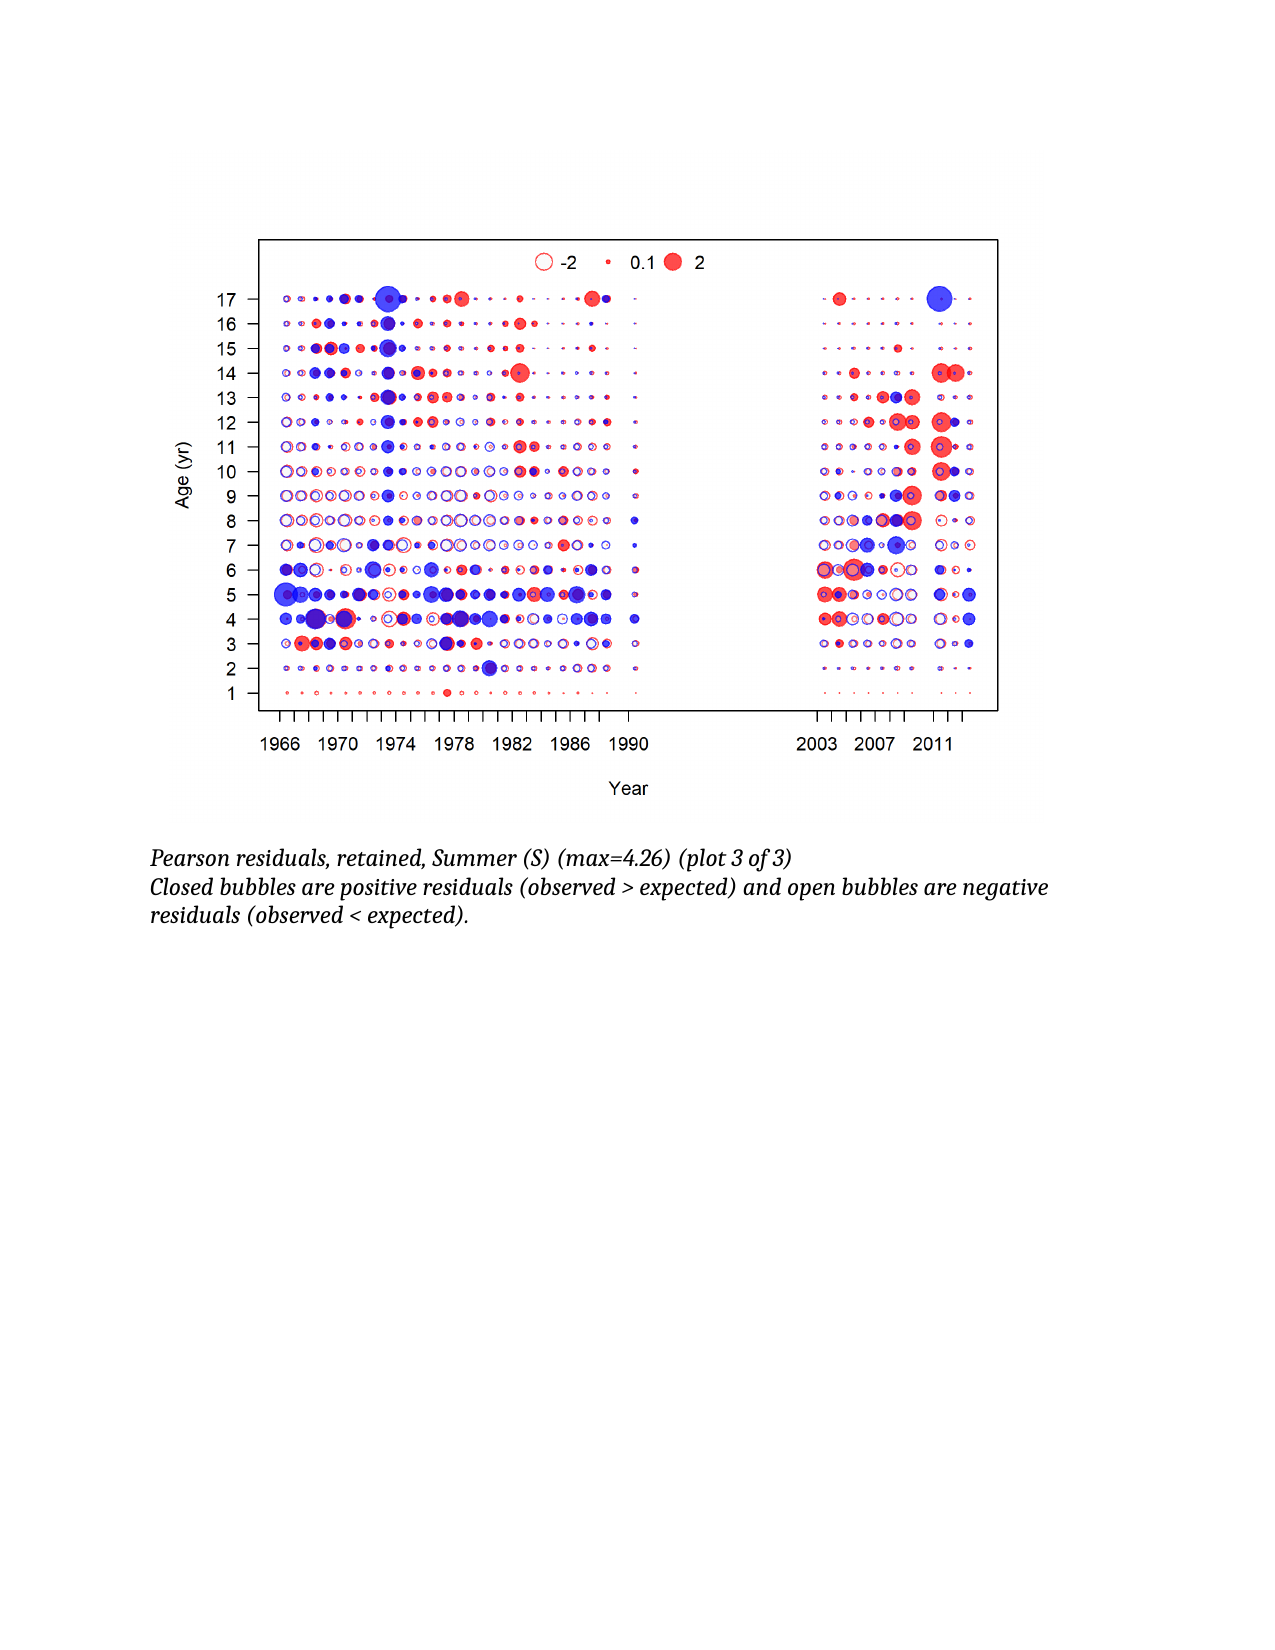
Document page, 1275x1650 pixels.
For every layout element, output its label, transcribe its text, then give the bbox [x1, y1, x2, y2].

text Pearson residuals, retained, Summer (S) (max=4.26) (plot 3 of 3) Closed bubbles are positive residuals (observed > expected) and open bubbles are negative residuals (observed < expected). [150, 844, 1125, 930]
picture [168, 150, 1044, 823]
